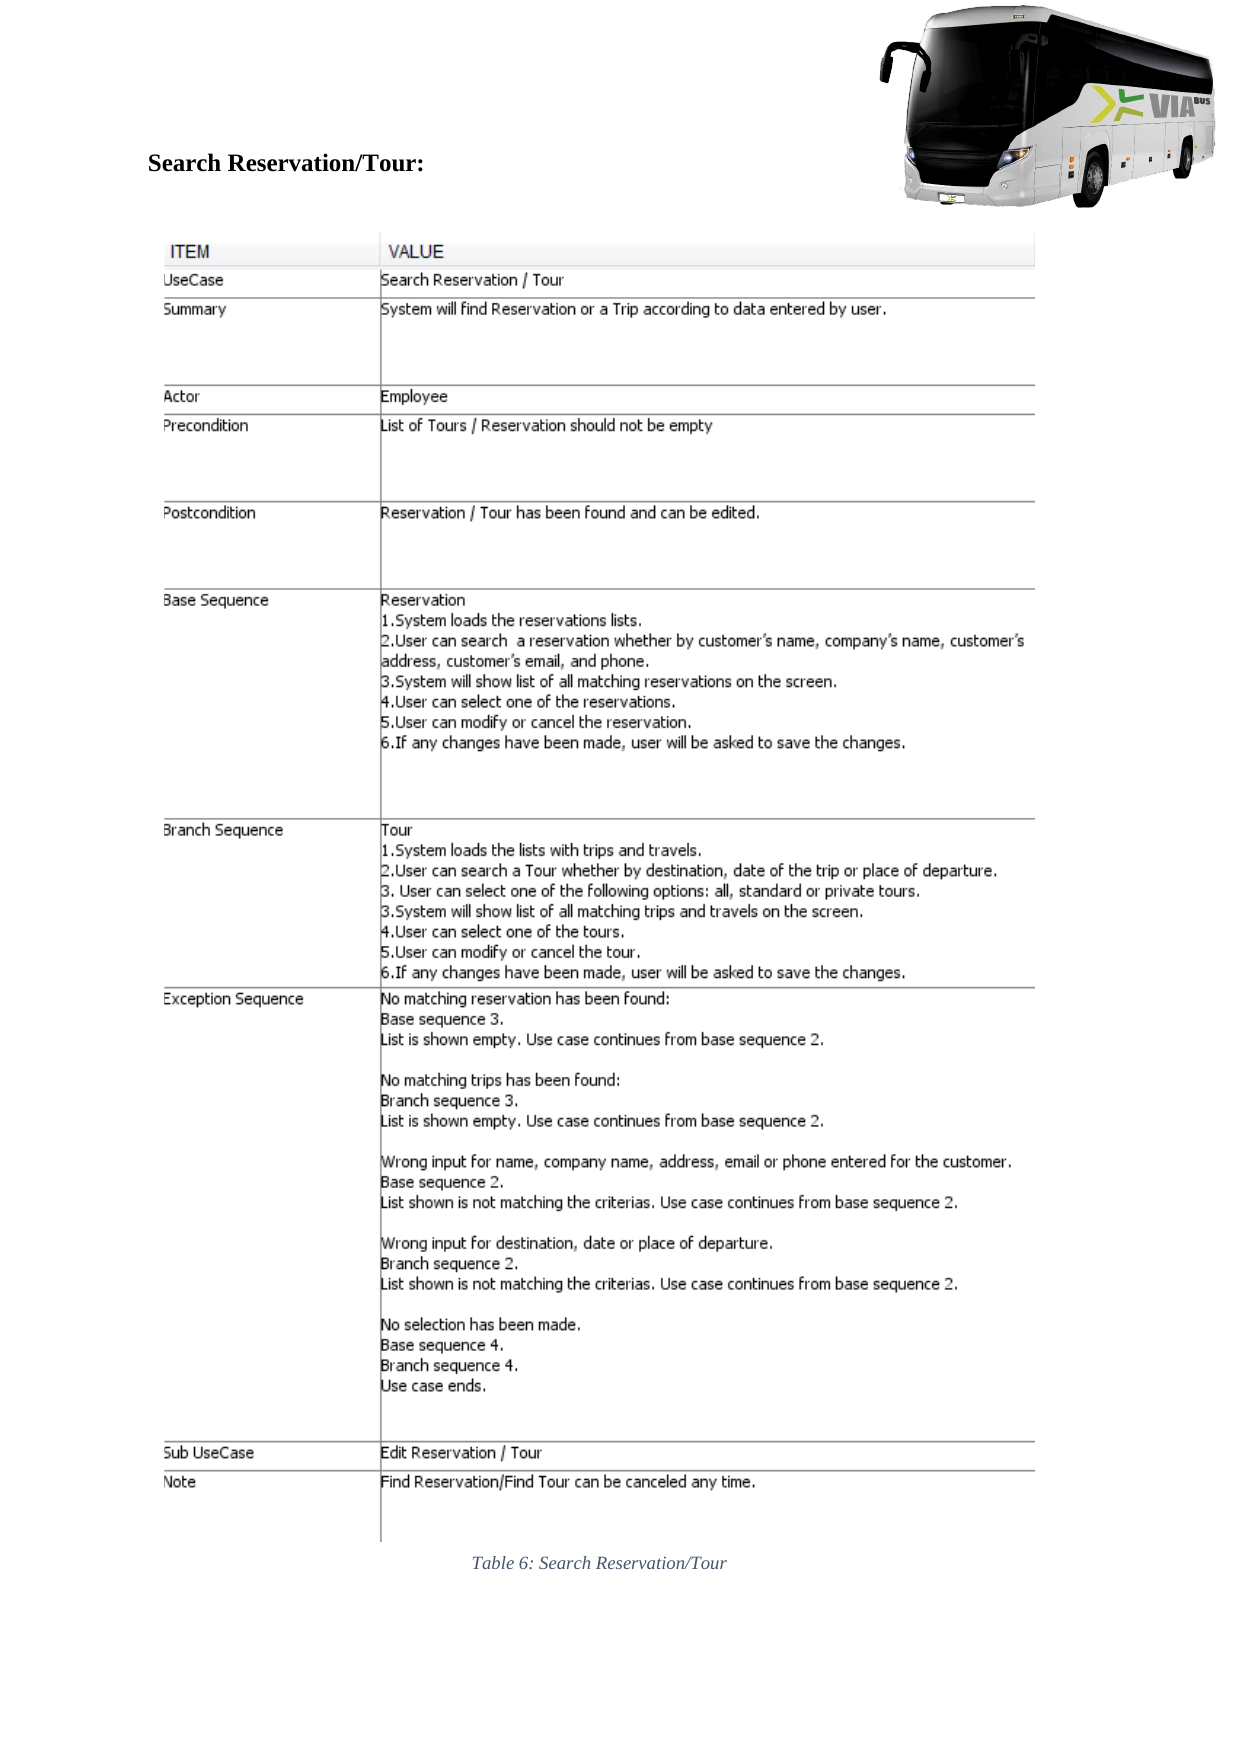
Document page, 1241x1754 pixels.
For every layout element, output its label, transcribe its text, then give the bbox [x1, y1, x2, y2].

picture [162, 232, 1034, 1538]
picture [874, 0, 1218, 213]
text Search Reservation/Tour: [148, 148, 895, 176]
